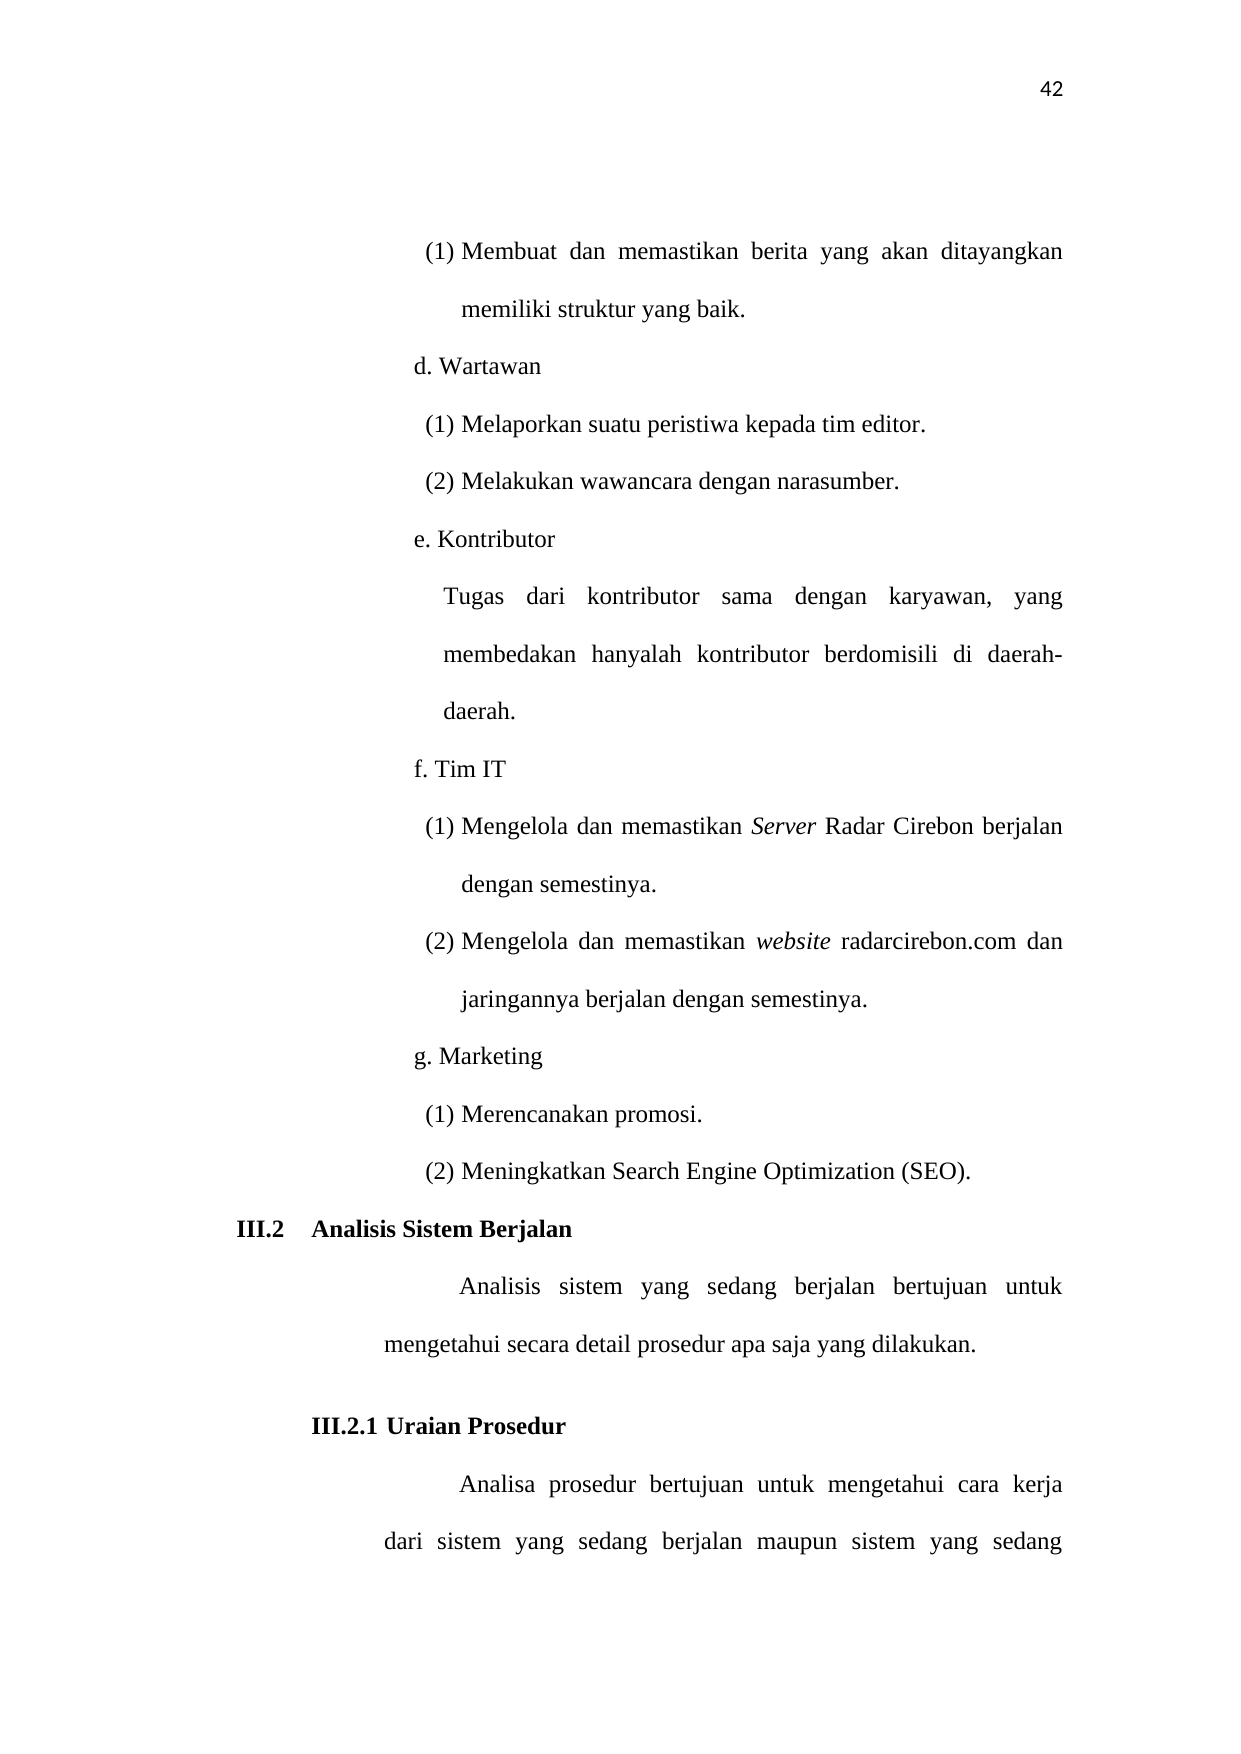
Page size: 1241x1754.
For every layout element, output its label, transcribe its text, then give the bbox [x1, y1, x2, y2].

text Membuat dan memastikan berita yang akan ditayangkan memiliki struktur yang baik. [425, 236, 1063, 322]
subtitle Analisis Sistem Berjalan [236, 1214, 1063, 1242]
list Tugas dari kontributor sama dengan karyawan, yang membedakan hanyalah kontributor berdomisili di daerah-daerah. [443, 581, 1063, 725]
text Merencanakan promosi. [425, 1099, 1063, 1127]
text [384, 1469, 1063, 1555]
text Melakukan wawancara dengan narasumber. [425, 466, 1063, 495]
text Mengelola dan memastikan Server Radar Cirebon berjalan dengan semestinya. [425, 811, 1063, 897]
text Kontributor [413, 524, 1063, 552]
text Tim IT [413, 754, 1063, 782]
subtitle Uraian Prosedur [311, 1411, 1063, 1440]
text Meningkatkan Search Engine Optimization (SEO). [425, 1156, 1063, 1185]
text Melaporkan suatu peristiwa kepada tim editor. [425, 409, 1063, 437]
text Mengelola dan memastikan website radarcirebon.com dan jaringannya berjalan dengan semestinya. [425, 926, 1063, 1012]
text Marketing [413, 1041, 1063, 1070]
text Analisis sistem yang sedang berjalan bertujuan untuk mengetahui secara detail prosedur apa saja yang dilakukan. [384, 1271, 1063, 1357]
text Wartawan [413, 351, 1063, 380]
